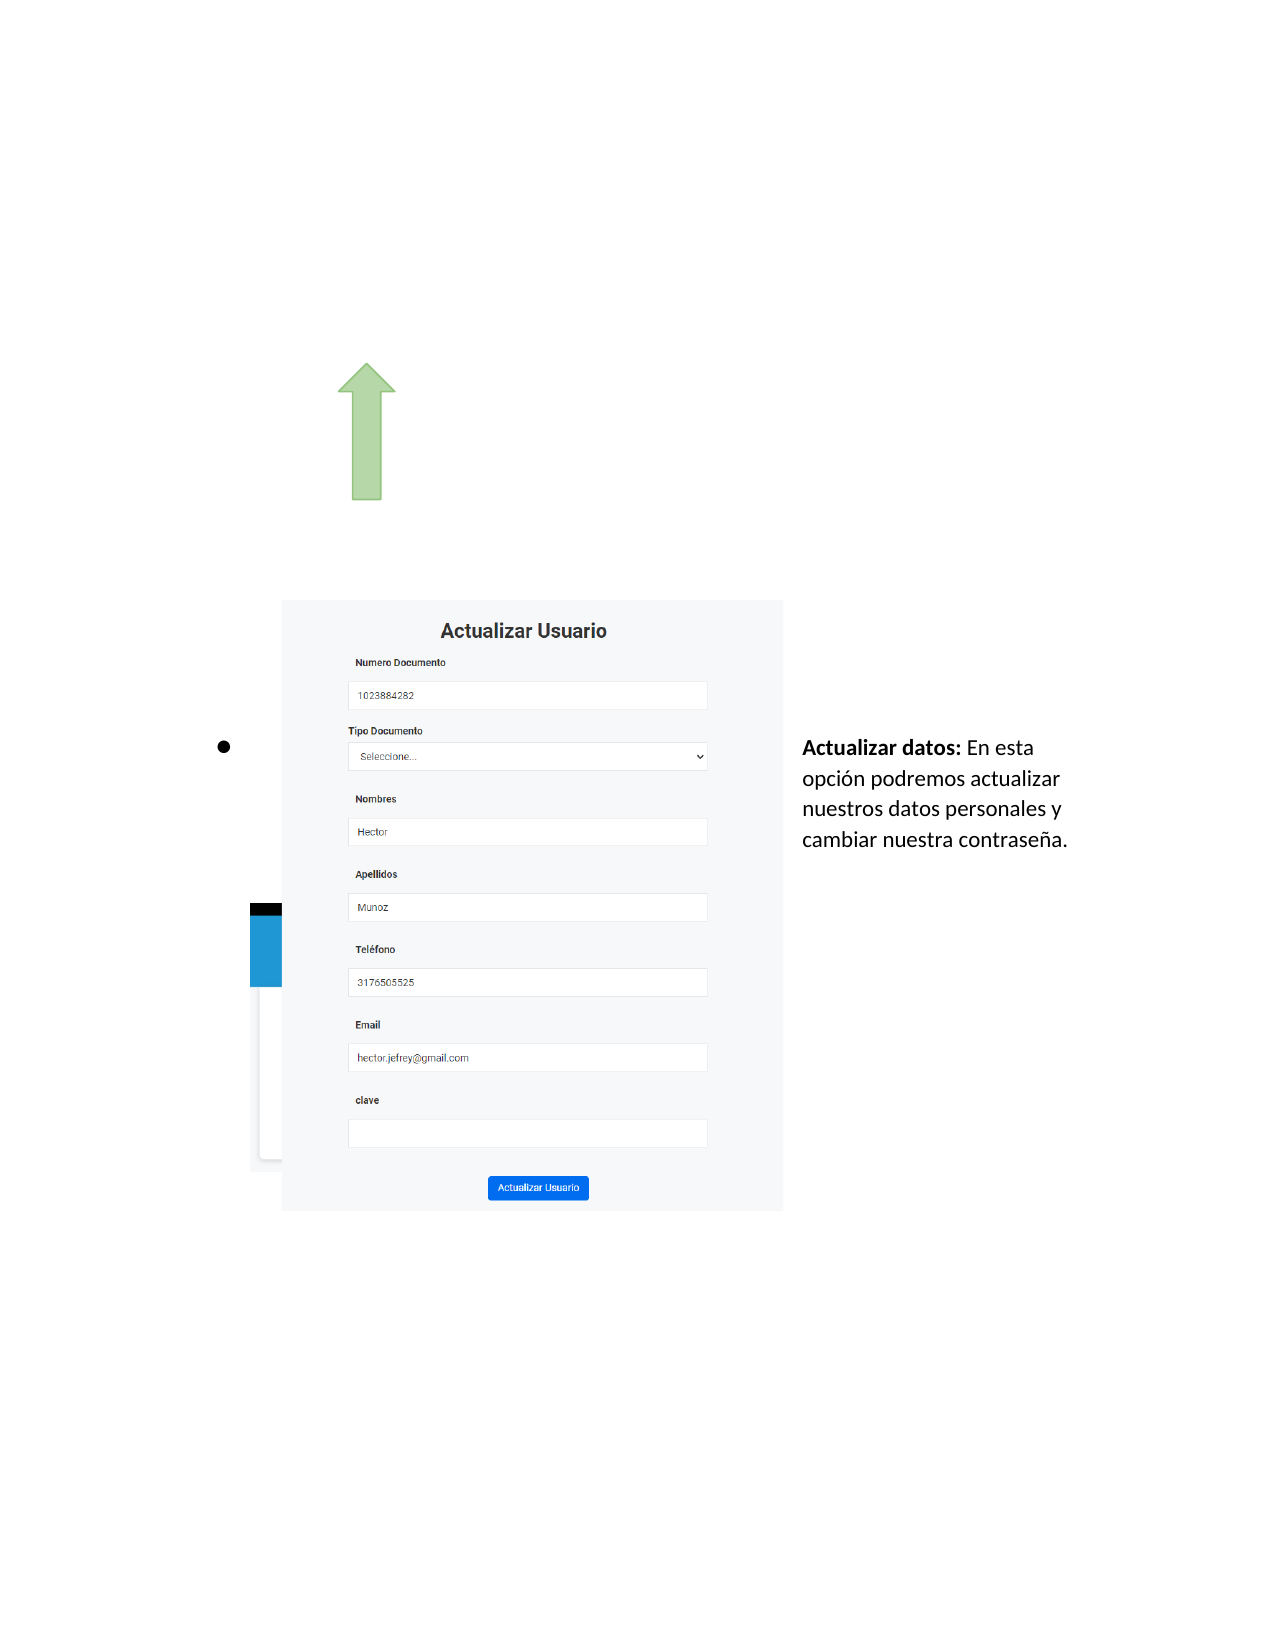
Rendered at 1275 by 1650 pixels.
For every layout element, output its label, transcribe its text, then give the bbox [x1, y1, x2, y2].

list Actualizar datos: En esta opción podremos actualizar nuestros datos personales y cambiar nuestra contraseña. [784, 728, 1098, 853]
list Actualizar datos: En esta opción podremos actualizar nuestros datos personales y cambiar nuestra contraseña. [215, 728, 281, 853]
picture [250, 600, 784, 1211]
